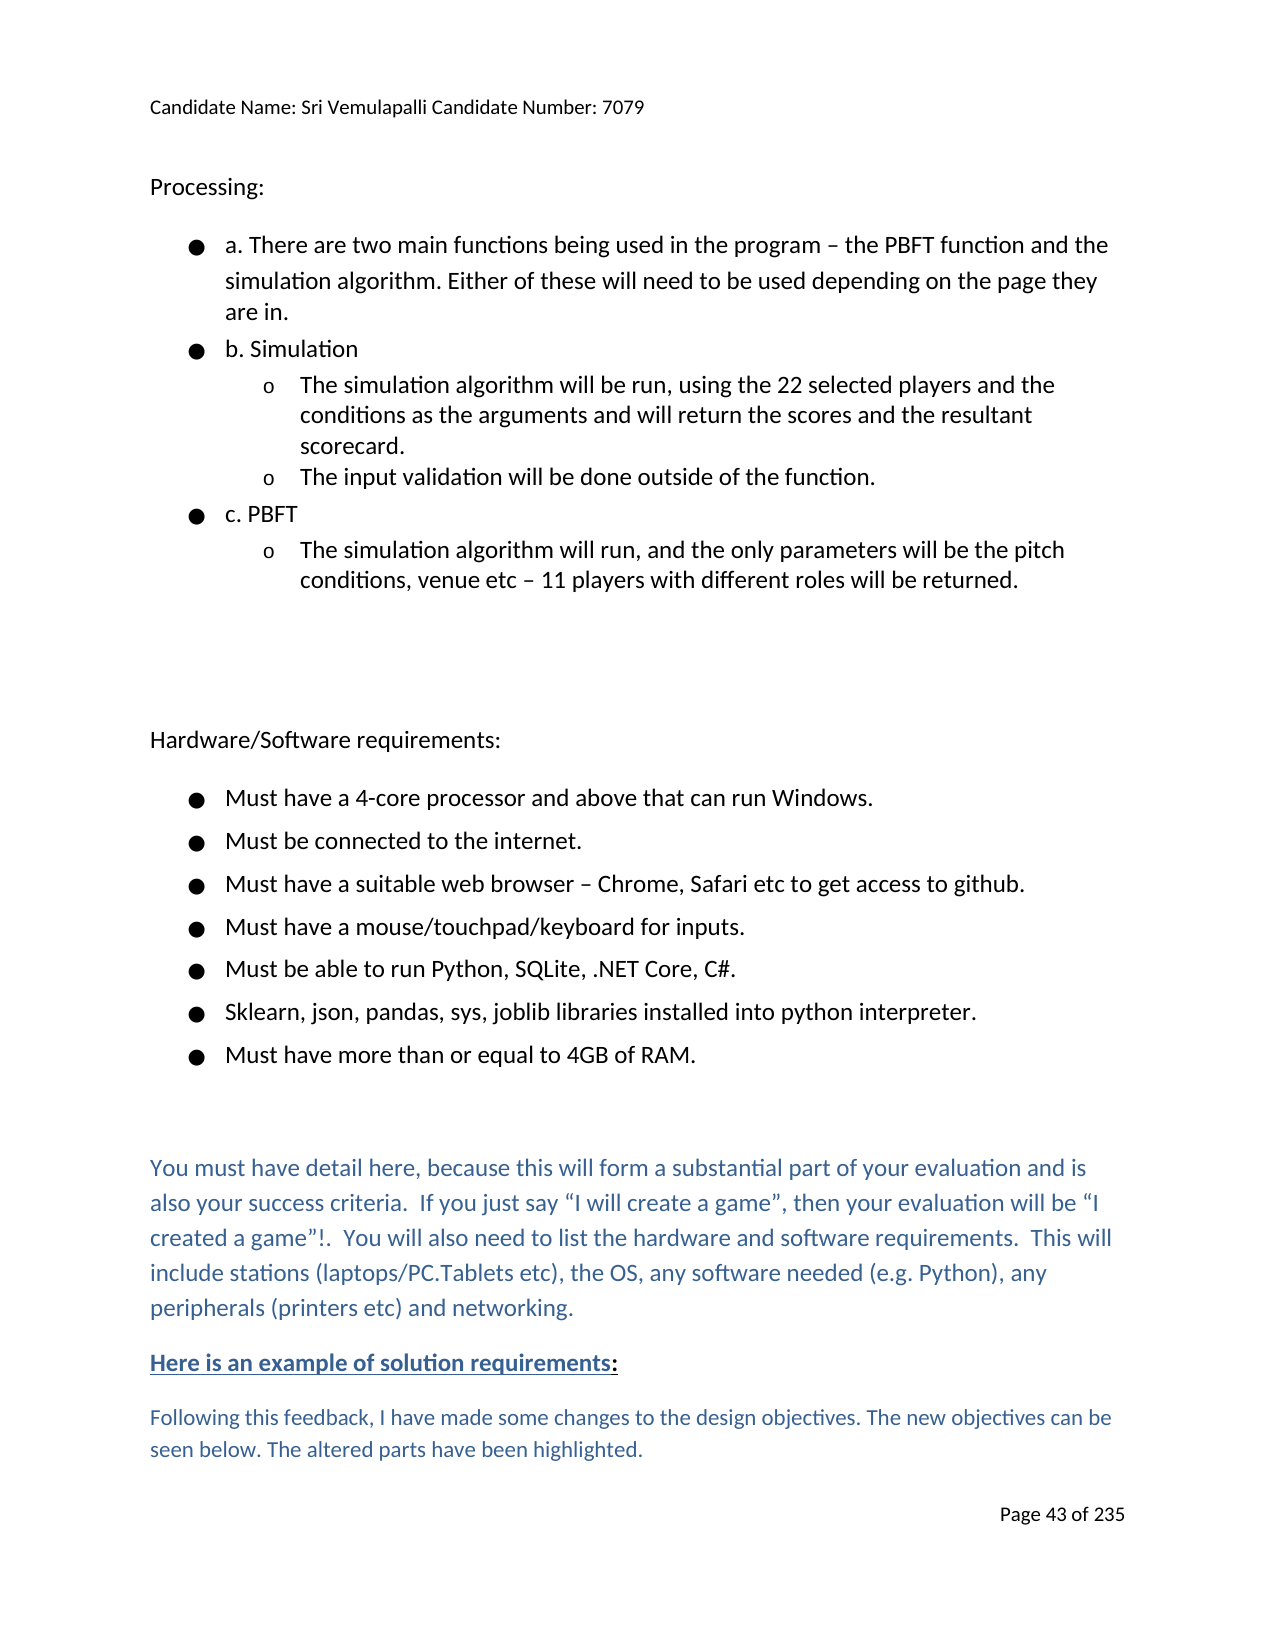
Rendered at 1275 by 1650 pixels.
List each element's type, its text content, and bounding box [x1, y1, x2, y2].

list a. There are two main functions being used in the program – the PBFT function and the simulation algorithm. Either of these will need to be used depending on the page they are in. [187, 223, 1125, 326]
text Processing: [150, 171, 1125, 202]
list The simulation algorithm will run, and the only parameters will be the pitch conditions, venue etc – 11 players with different roles will be returned. [262, 534, 1125, 595]
text Hardware/Software requirements: [150, 725, 1125, 755]
list Must have a suitable web browser – Chrome, Safari etc to get access to github. [187, 861, 1125, 904]
list Must be connected to the internet. [187, 819, 1125, 861]
list The input validation will be done outside of the function. [262, 461, 1125, 491]
text Here is an example of solution requirements: [150, 1347, 1125, 1378]
list c. PBFT [187, 491, 1125, 534]
text Following this feedback, I have made some changes to the design objectives. The new objectives can be seen below. The altered parts have been highlighted. [150, 1403, 1125, 1463]
text You must have detail here, because this will form a substantial part of your evaluation and is also your success criteria. If you just say “I will create a game”, then your evaluation will be “I created a game”!. You will also need to list the hardware and software requirements. This will include stations (laptops/PC.Tablets etc), the OS, any software needed (e.g. Python), any peripherals (printers etc) and networking. [150, 1152, 1125, 1322]
list The simulation algorithm will be run, using the 22 selected players and the conditions as the arguments and will return the scores and the resultant scorecard. [262, 369, 1125, 461]
list Must have more than or equal to 4GB of RAM. [187, 1032, 1125, 1075]
list Must have a 4-core processor and above that can run Windows. [187, 776, 1125, 819]
list b. Simulation [187, 326, 1125, 369]
list Must be able to run Python, SQLite, .NET Core, C#. [187, 947, 1125, 989]
list Must have a mouse/touchpad/keyboard for inputs. [187, 904, 1125, 947]
list Sklearn, json, pandas, sys, joblib libraries installed into python interpreter. [187, 989, 1125, 1032]
